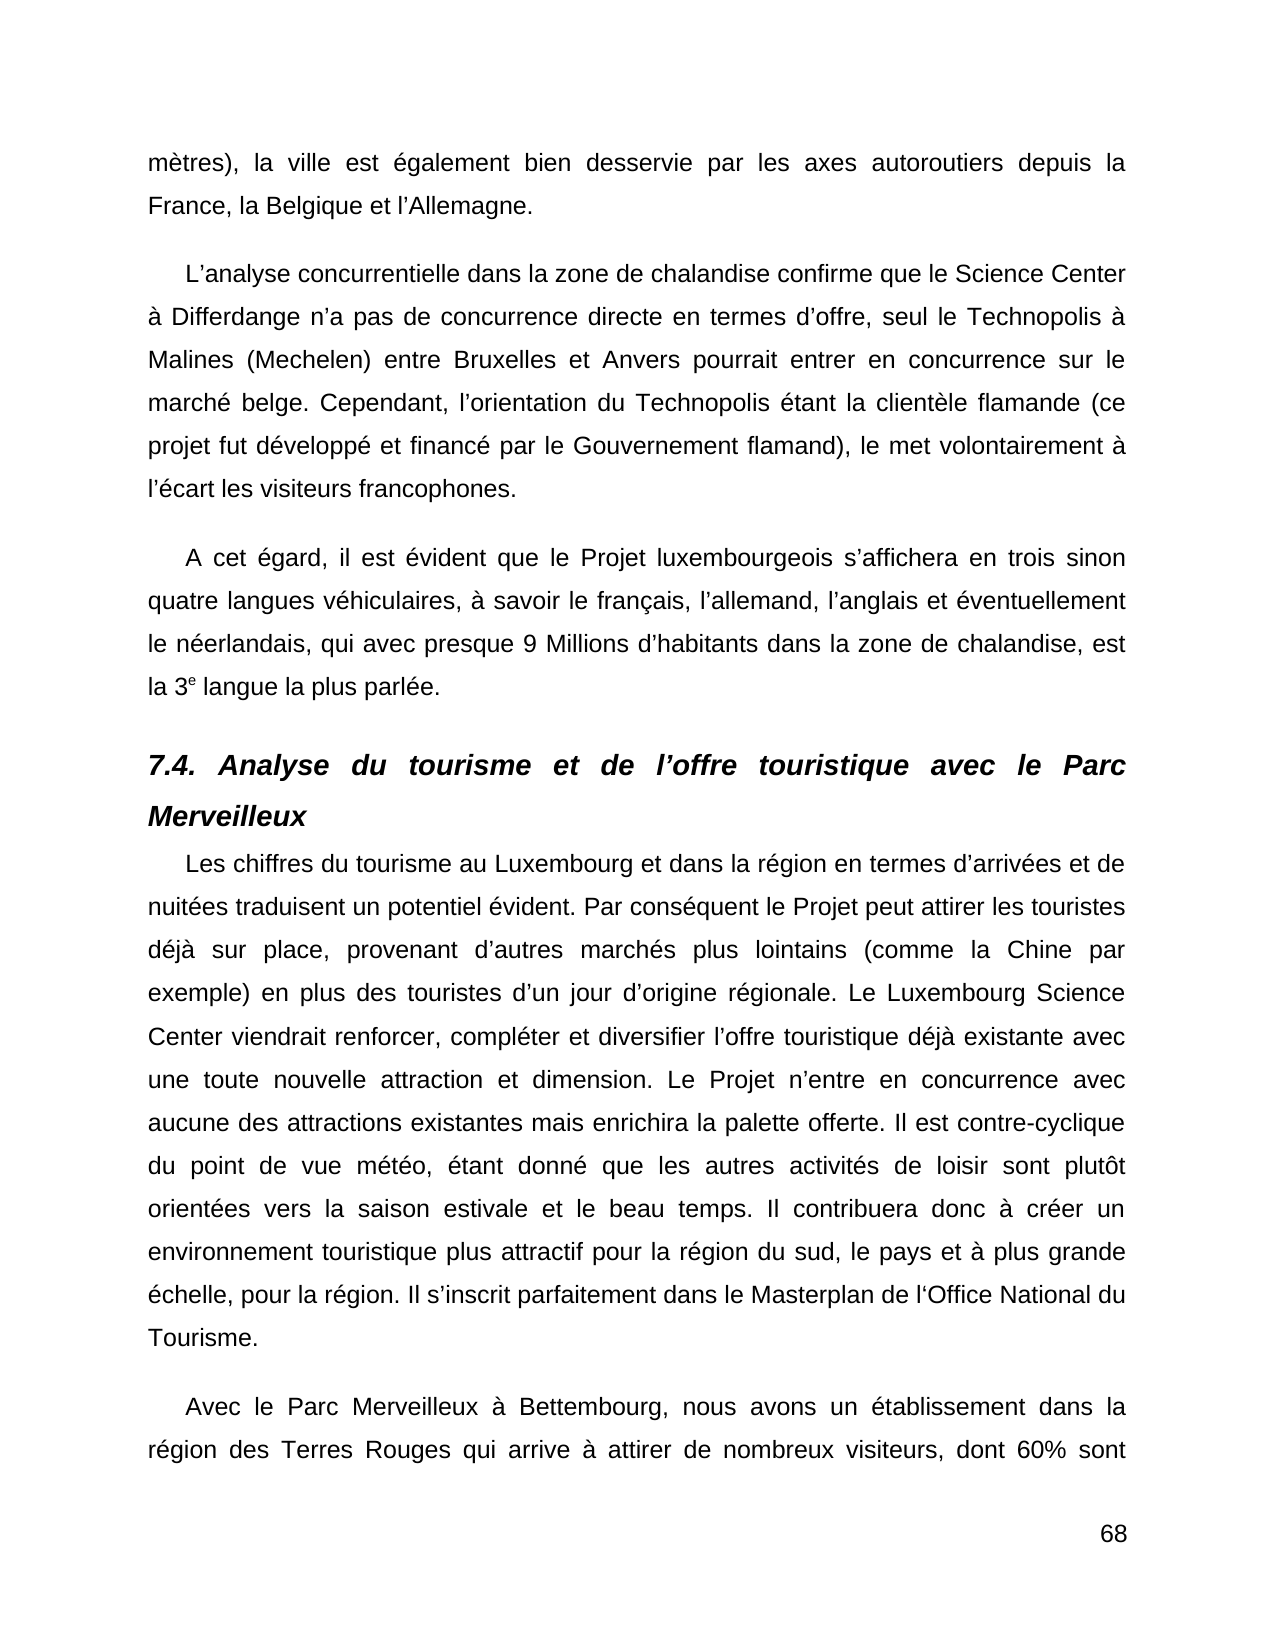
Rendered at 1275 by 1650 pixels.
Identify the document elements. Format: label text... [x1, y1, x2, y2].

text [148, 148, 1127, 219]
text A cet égard, il est évident que le Projet luxembourgeois s’affichera en trois sinon quatre langues véhiculaires, à savoir le français, l’allemand, l’anglais et éventuellement le néerlandais, qui avec presque 9 Millions d’habitants dans la zone de chalandise, est la 3e langue la plus parlée. [148, 543, 1127, 701]
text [148, 1392, 1127, 1463]
subtitle 7.4. Analyse du tourisme et de l’offre touristique avec le Parc Merveilleux [148, 748, 1127, 832]
text L’analyse concurrentielle dans la zone de chalandise confirme que le Science Center à Differdange n’a pas de concurrence directe en termes d’offre, seul le Technopolis à Malines (Mechelen) entre Bruxelles et Anvers pourrait entrer en concurrence sur le marché belge. Cependant, l’orientation du Technopolis étant la clientèle flamande (ce projet fut développé et financé par le Gouvernement flamand), le met volontairement à l’écart les visiteurs francophones. [148, 259, 1127, 503]
text Les chiffres du tourisme au Luxembourg et dans la région en termes d’arrivées et de nuitées traduisent un potentiel évident. Par conséquent le Projet peut attirer les touristes déjà sur place, provenant d’autres marchés plus lointains (comme la Chine par exemple) en plus des touristes d’un jour d’origine régionale. Le Luxembourg Science Center viendrait renforcer, compléter et diversifier l’offre touristique déjà existante avec une toute nouvelle attraction et dimension. Le Projet n’entre en concurrence avec aucune des attractions existantes mais enrichira la palette offerte. Il est contre-cyclique du point de vue météo, étant donné que les autres activités de loisir sont plutôt orientées vers la saison estivale et le beau temps. Il contribuera donc à créer un environnement touristique plus attractif pour la région du sud, le pays et à plus grande échelle, pour la région. Il s’inscrit parfaitement dans le Masterplan de l‘Office National du Tourisme. [148, 849, 1127, 1352]
